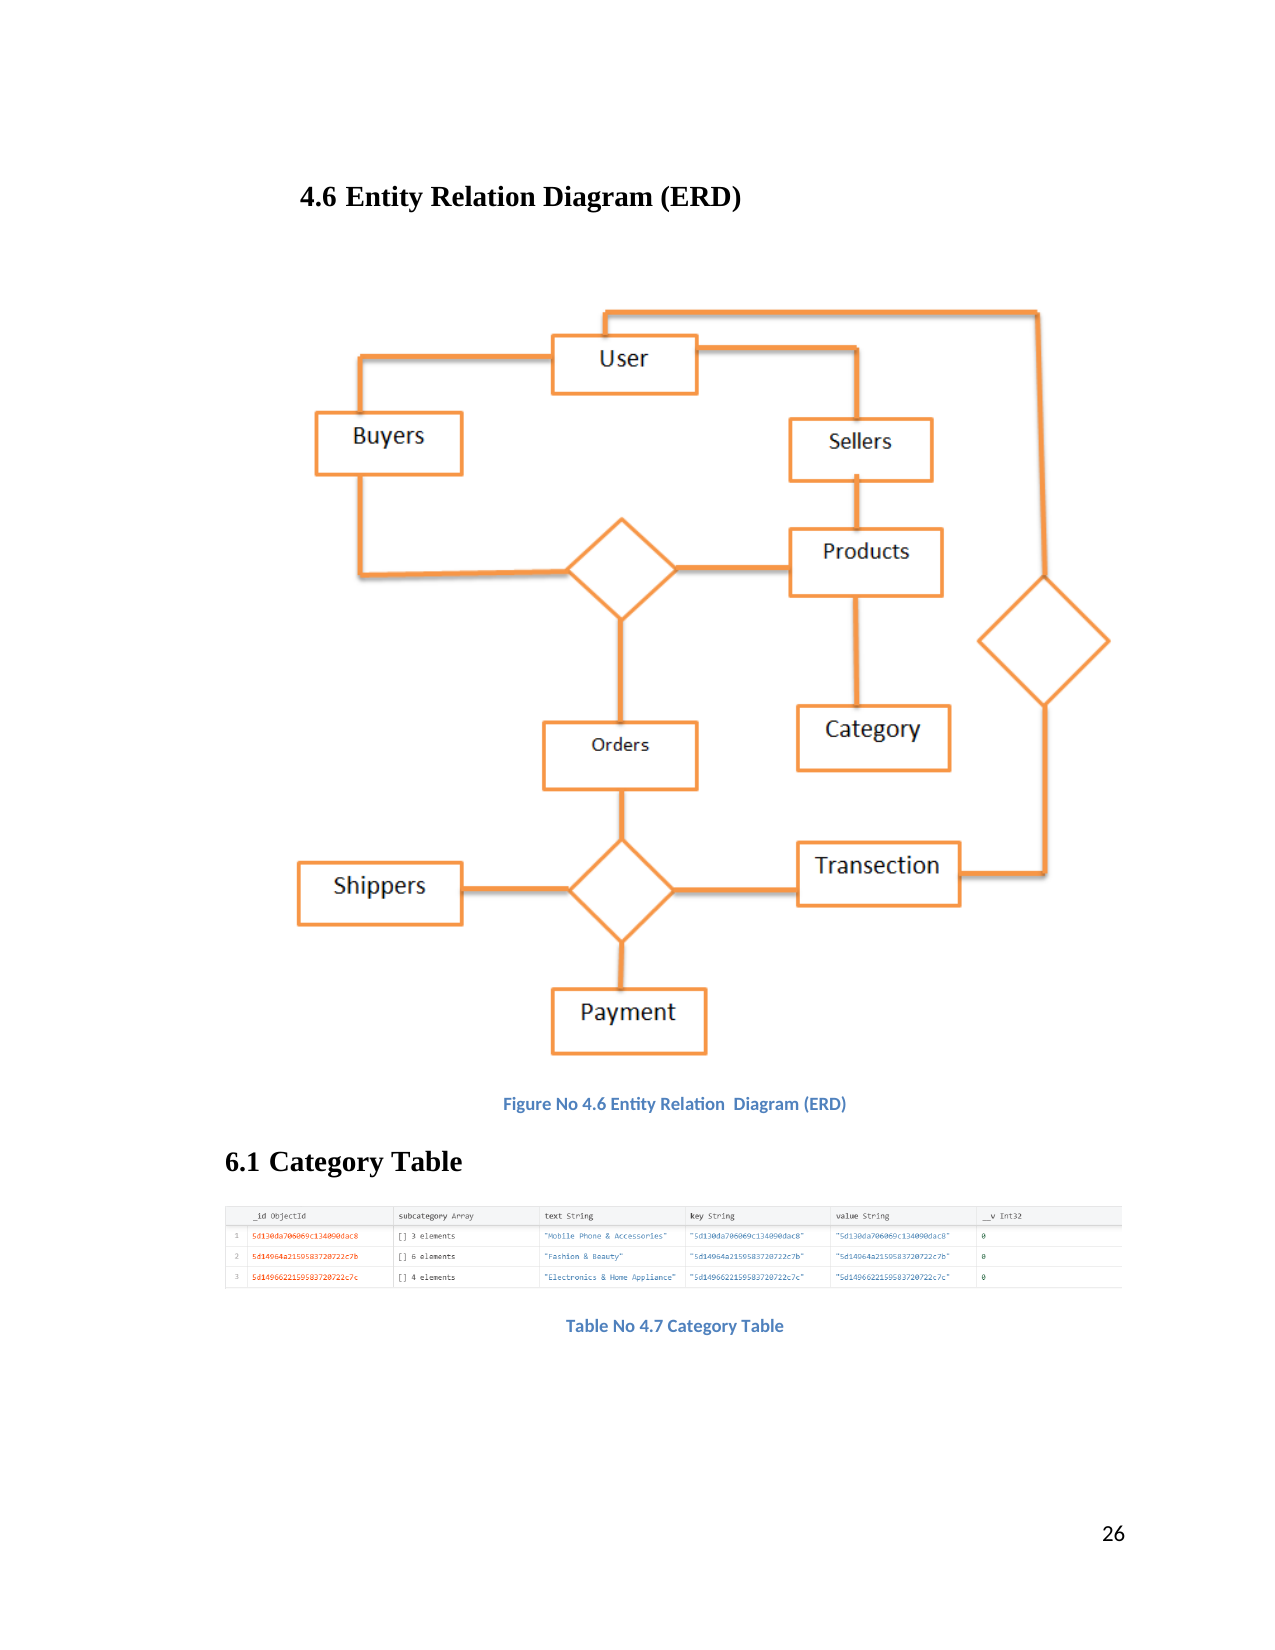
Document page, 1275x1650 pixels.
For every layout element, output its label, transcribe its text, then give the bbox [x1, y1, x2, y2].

subtitle Entity Relation Diagram (ERD) [300, 179, 1125, 213]
text Table No 4.7 Category Table [225, 1314, 1125, 1337]
subtitle Category Table [225, 1144, 1125, 1177]
picture [225, 1206, 1122, 1289]
text Figure No 4.6 Entity Relation Diagram (ERD) [225, 1092, 1125, 1114]
picture [225, 306, 1125, 1067]
